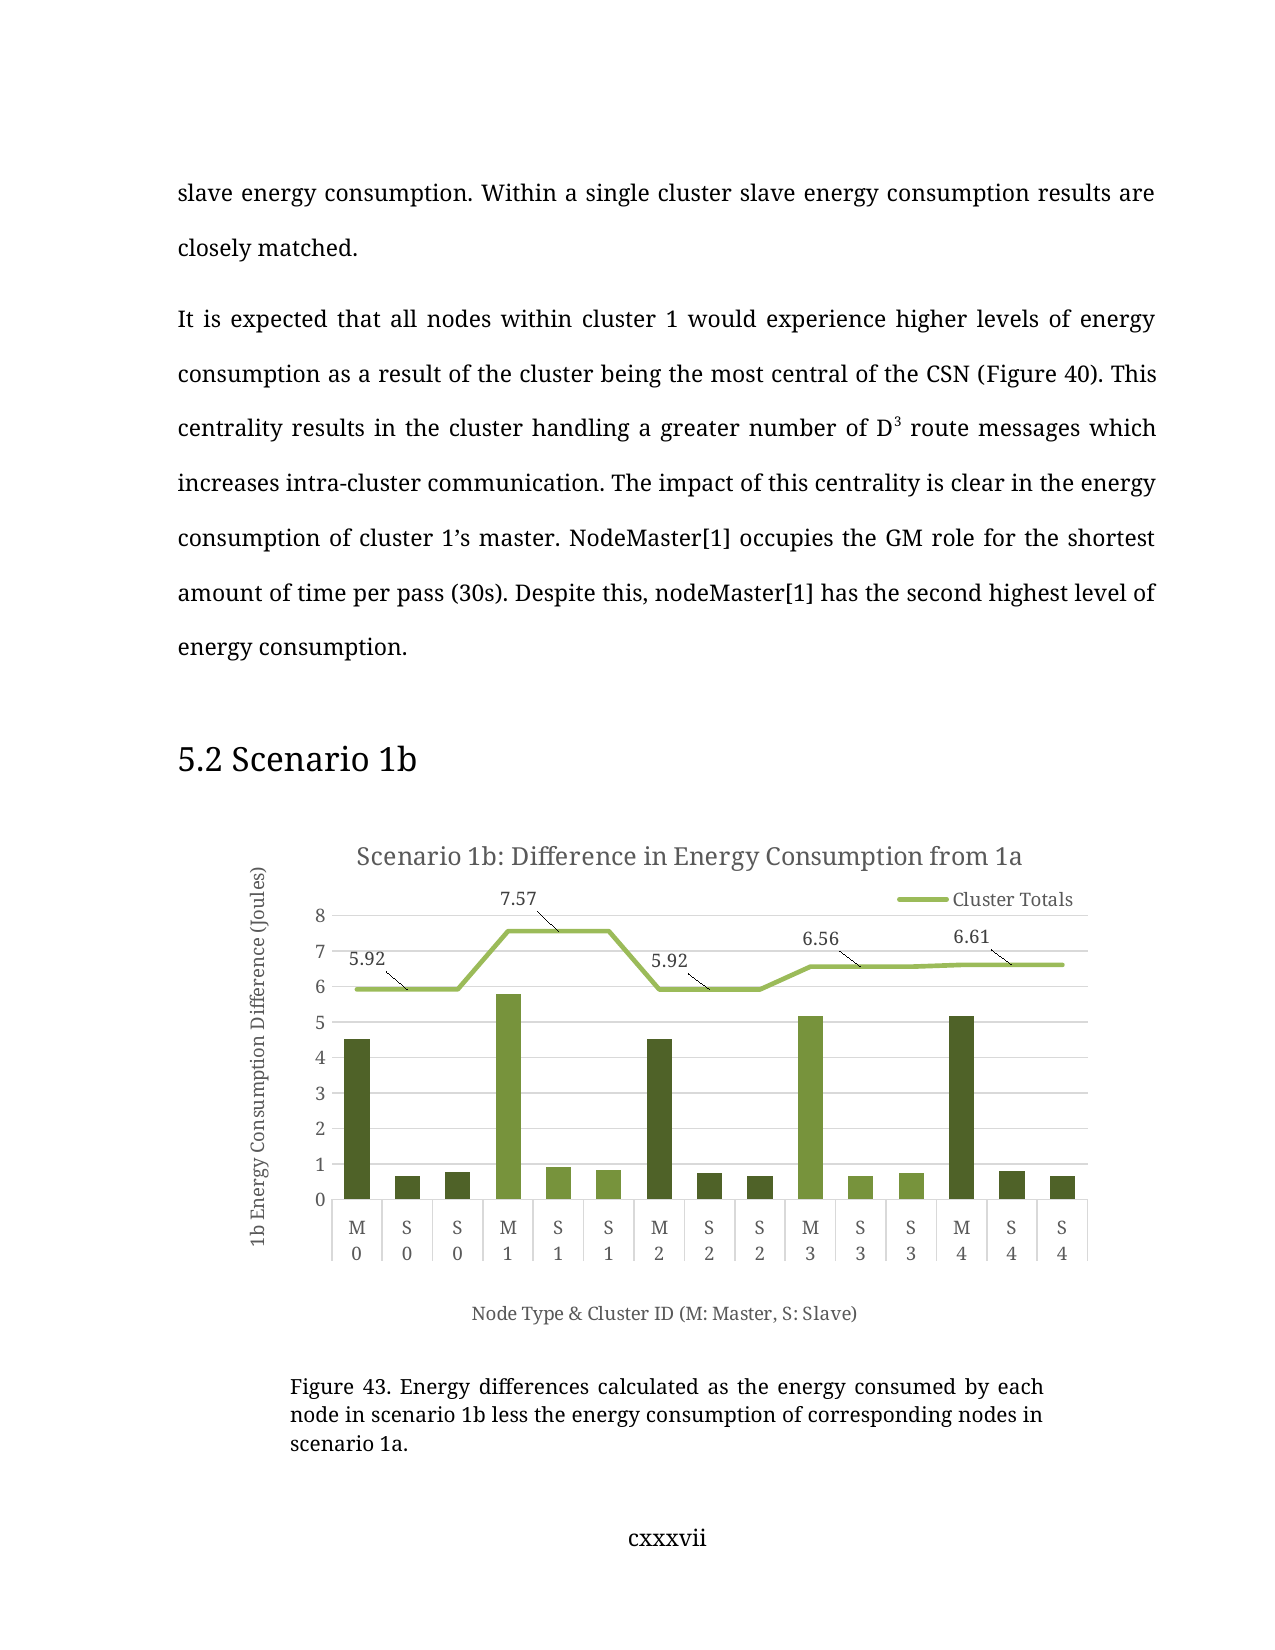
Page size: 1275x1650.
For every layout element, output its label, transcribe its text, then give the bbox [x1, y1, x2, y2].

subtitle Scenario 1b [177, 736, 1157, 781]
text Figure 43. Energy differences calculated as the energy consumed by each node in scenario 1b less the energy consumption of corresponding nodes in scenario 1a. [290, 1372, 1044, 1457]
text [177, 177, 1157, 263]
text It is expected that all nodes within cluster 1 would experience higher levels of energy consumption as a result of the cluster being the most central of the CSN (Figure 40). This centrality results in the cluster handling a greater number of D3 route messages which increases intra-cluster communication. The impact of this centrality is clear in the energy consumption of cluster 1’s master. NodeMaster[1] occupies the GM role for the shortest amount of time per pass (30s). Despite this, nodeMaster[1] has the second highest level of energy consumption. [177, 303, 1157, 662]
